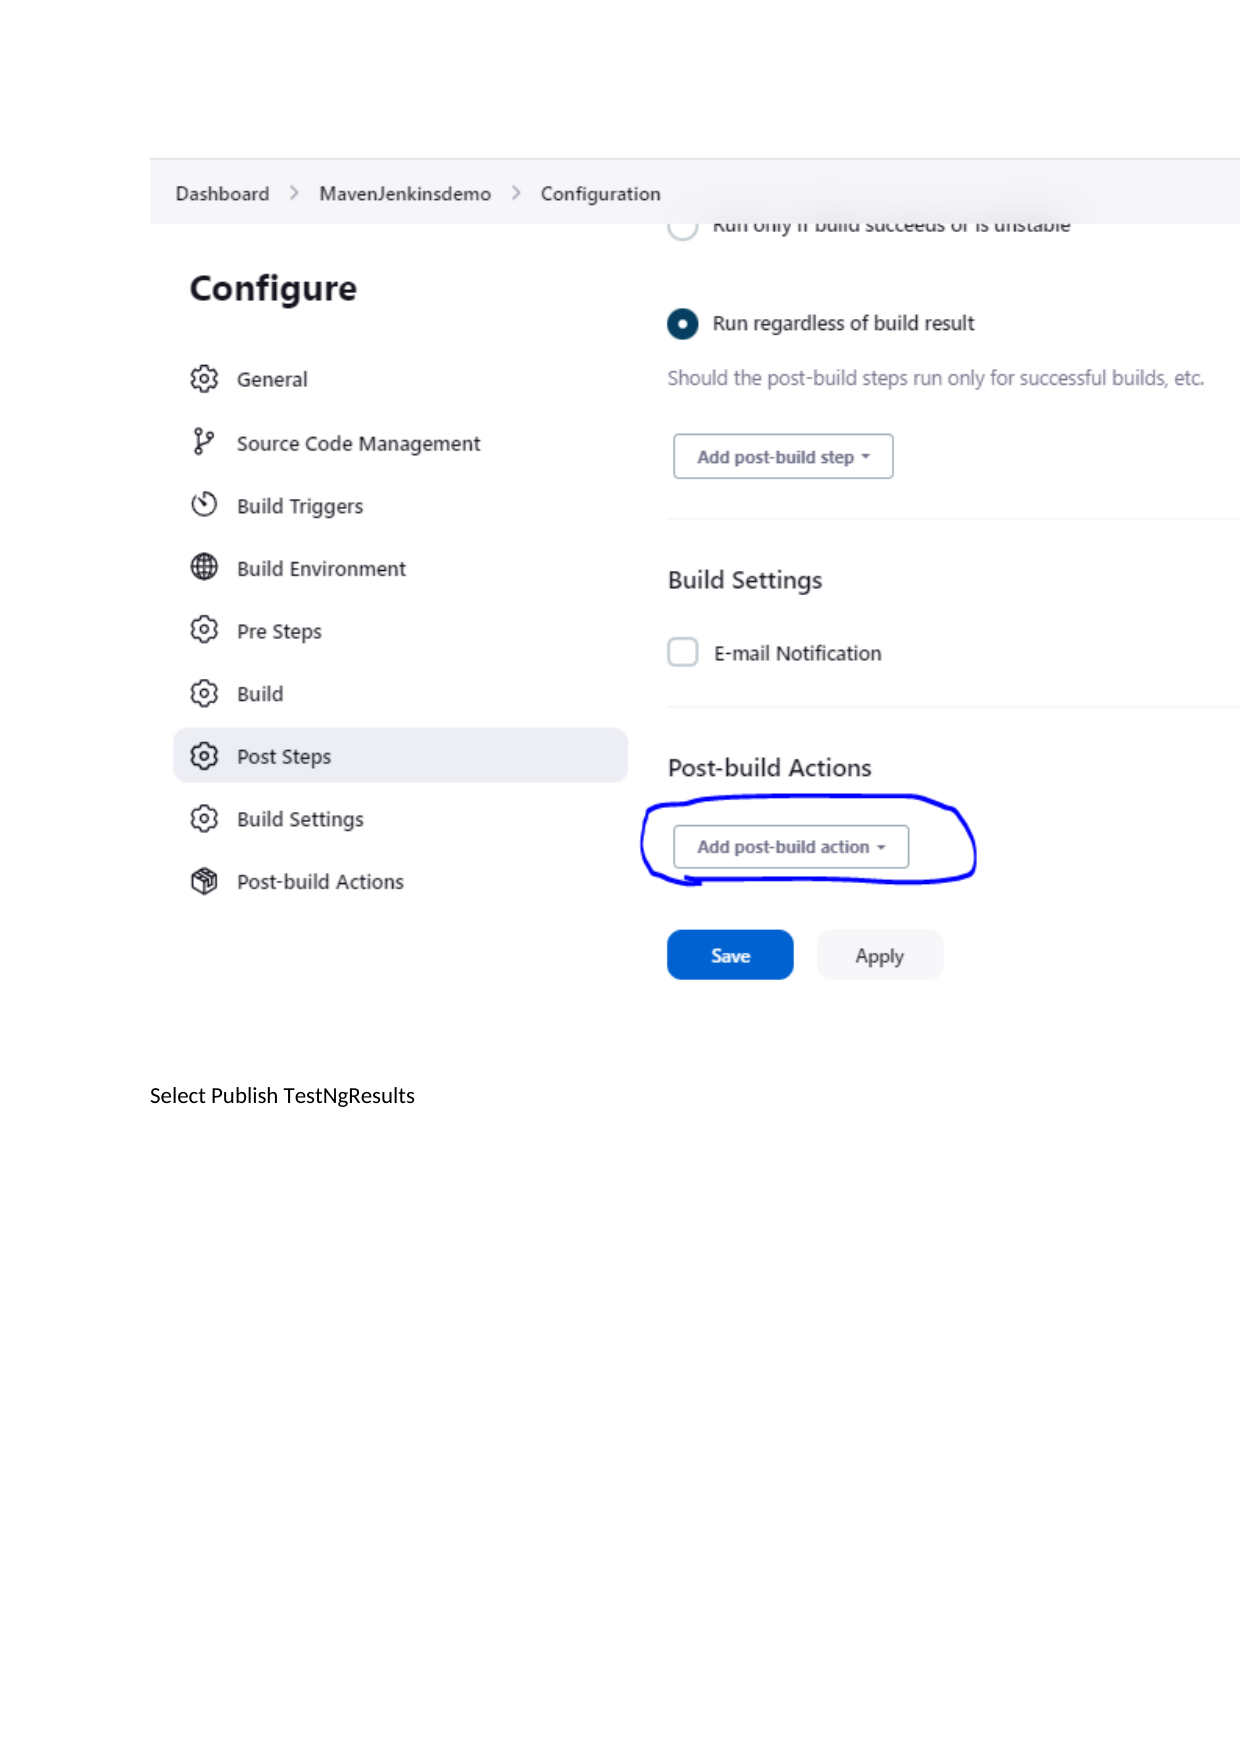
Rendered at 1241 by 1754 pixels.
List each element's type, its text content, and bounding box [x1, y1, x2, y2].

picture [150, 150, 1241, 1063]
text Select Publish TestNgResults [150, 1081, 1090, 1109]
